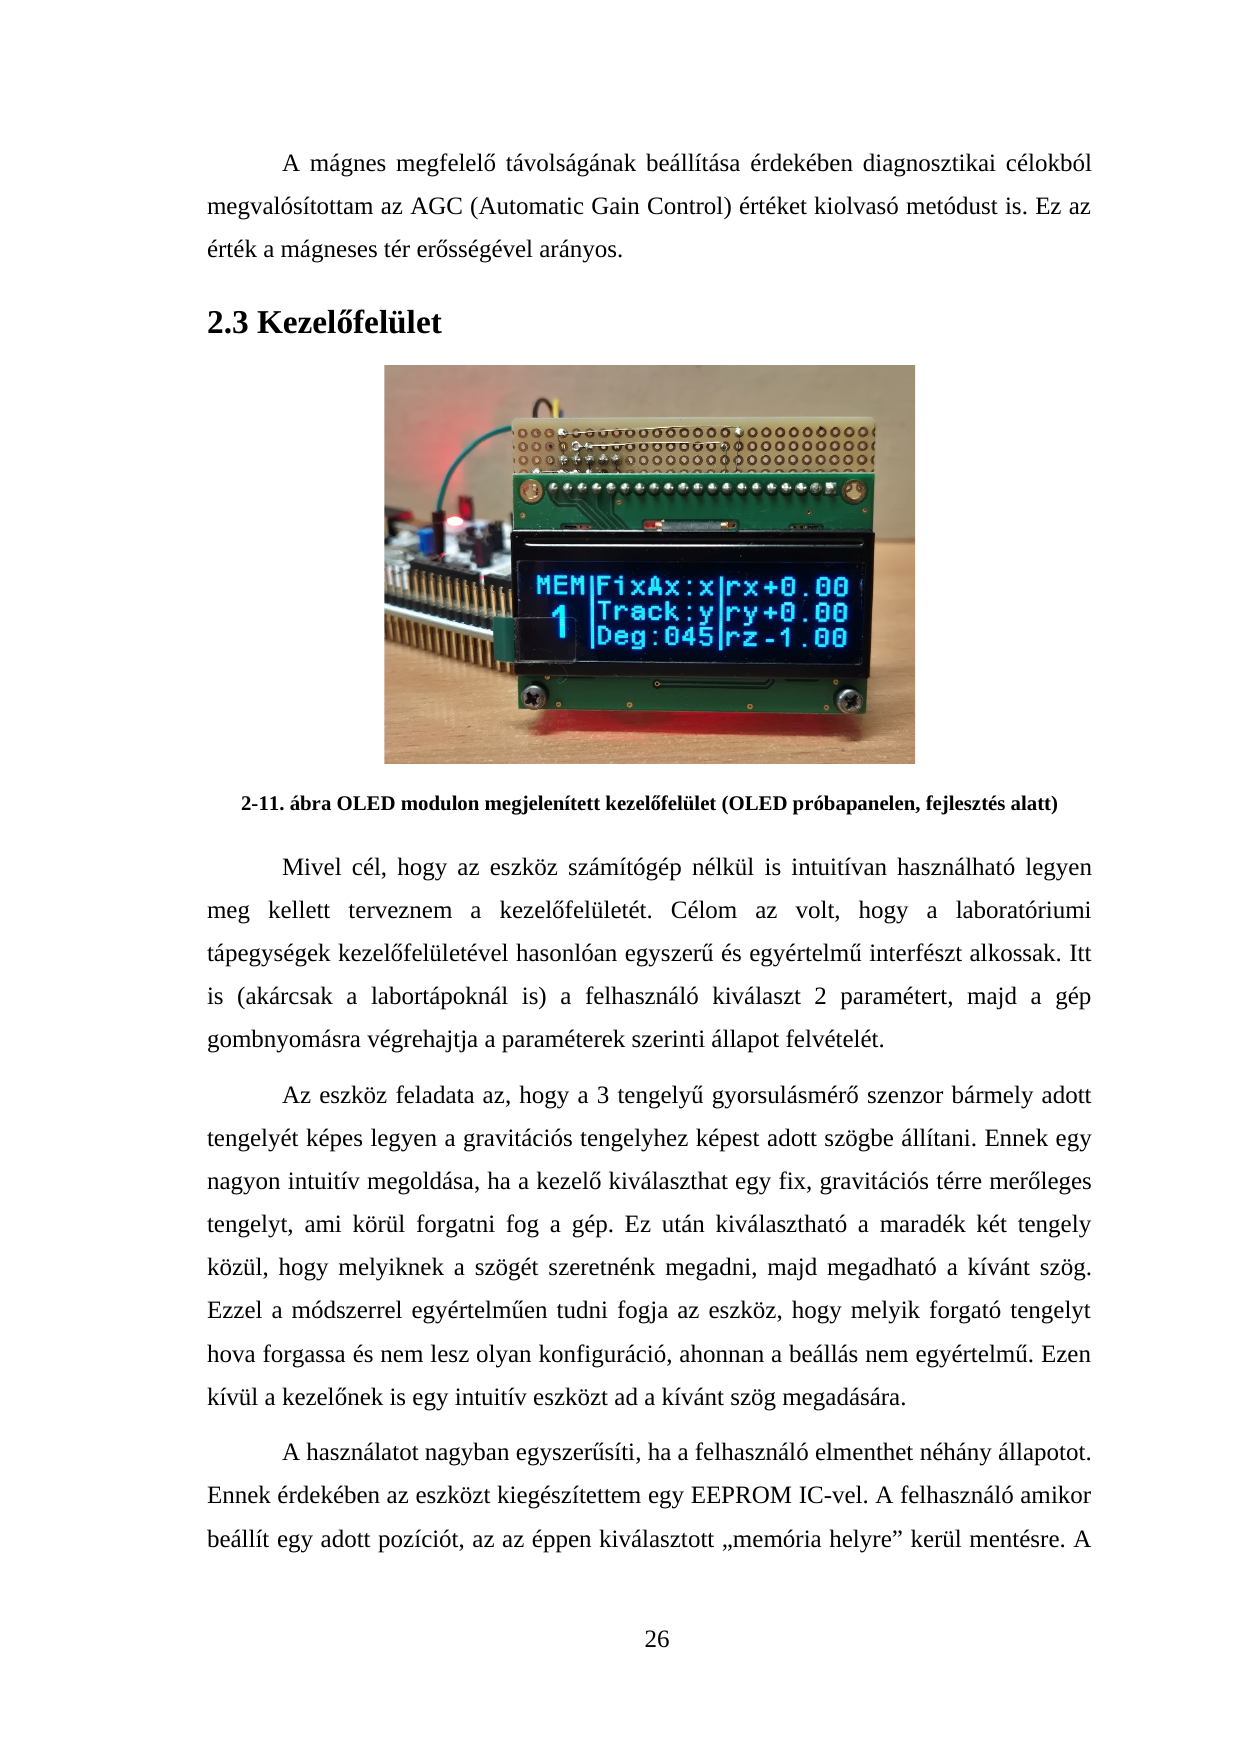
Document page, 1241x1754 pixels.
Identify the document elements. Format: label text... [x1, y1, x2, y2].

text Az eszköz feladata az, hogy a 3 tengelyű gyorsulásmérő szenzor bármely adott tengelyét képes legyen a gravitációs tengelyhez képest adott szögbe állítani. Ennek egy nagyon intuitív megoldása, ha a kezelő kiválaszthat egy fix, gravitációs térre merőleges tengelyt, ami körül forgatni fog a gép. Ez után kiválasztható a maradék két tengely közül, hogy melyiknek a szögét szeretnénk megadni, majd megadható a kívánt szög. Ezzel a módszerrel egyértelműen tudni fogja az eszköz, hogy melyik forgató tengelyt hova forgassa és nem lesz olyan konfiguráció, ahonnan a beállás nem egyértelmű. Ezen kívül a kezelőnek is egy intuitív eszközt ad a kívánt szög megadására. [207, 1080, 1092, 1411]
text Mivel cél, hogy az eszköz számítógép nélkül is intuitívan használható legyen meg kellett terveznem a kezelőfelületét. Célom az volt, hogy a laboratóriumi tápegységek kezelőfelületével hasonlóan egyszerű és egyértelmű interfészt alkossak. Itt is (akárcsak a labortápoknál is) a felhasználó kiválaszt 2 paramétert, majd a gép gombnyomásra végrehajtja a paraméterek szerinti állapot felvételét. [207, 852, 1092, 1053]
picture [384, 365, 915, 764]
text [207, 1437, 1092, 1552]
subtitle Kezelőfelület [207, 302, 1092, 340]
text A mágnes megfelelő távolságának beállítása érdekében diagnosztikai célokból megvalósítottam az AGC (Automatic Gain Control) értéket kiolvasó metódust is. Ez az érték a mágneses tér erősségével arányos. [207, 148, 1092, 263]
